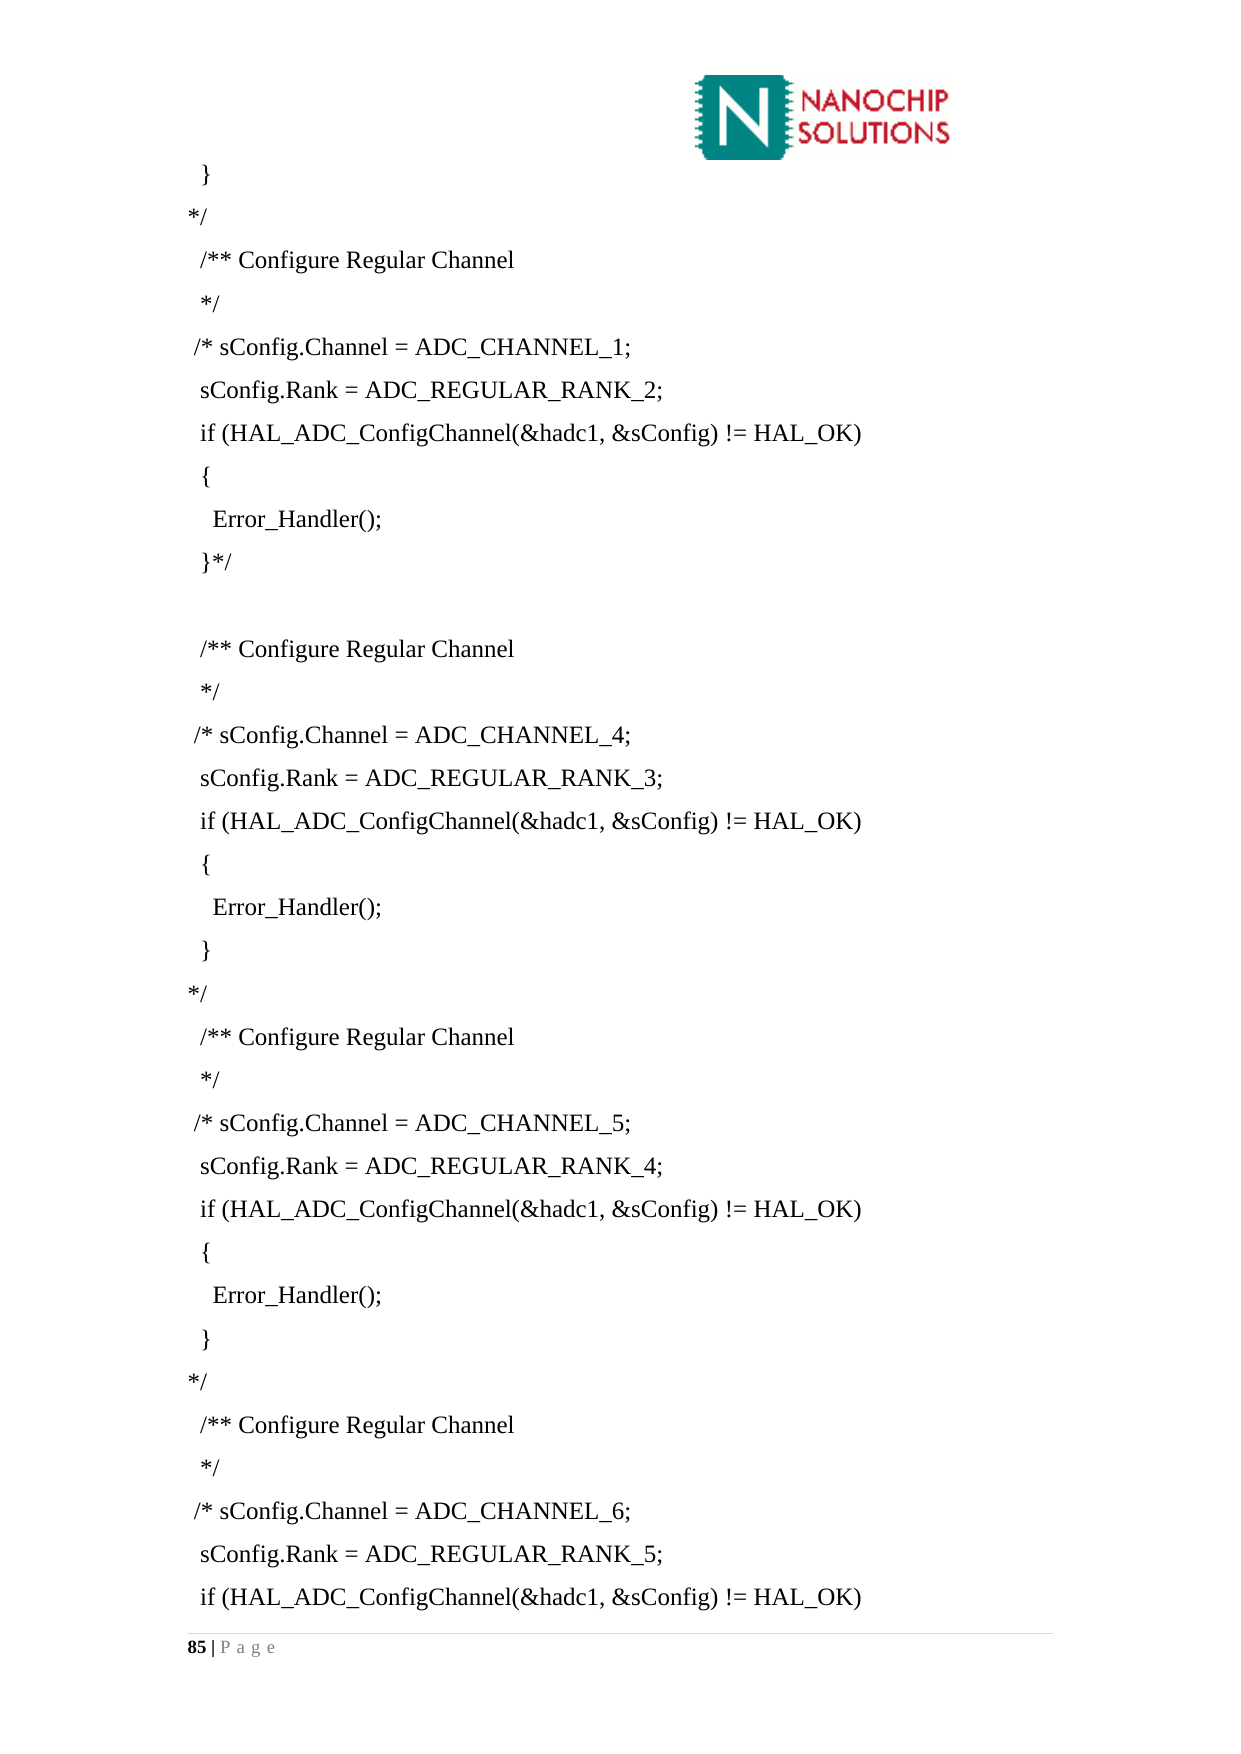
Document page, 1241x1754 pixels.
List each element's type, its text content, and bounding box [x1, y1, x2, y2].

text */ [187, 1367, 1053, 1396]
text }*/ [187, 547, 1053, 576]
text /** Configure Regular Channel [187, 1410, 1053, 1439]
text if (HAL_ADC_ConfigChannel(&hadc1, &sConfig) != HAL_OK) [187, 418, 1053, 447]
text if (HAL_ADC_ConfigChannel(&hadc1, &sConfig) != HAL_OK) [187, 806, 1053, 835]
text } [187, 1324, 1053, 1352]
text /* sConfig.Channel = ADC_CHANNEL_4; [187, 720, 1053, 749]
text */ [187, 979, 1053, 1007]
text */ [187, 202, 1053, 231]
text sConfig.Rank = ADC_REGULAR_RANK_5; [187, 1539, 1053, 1568]
text /* sConfig.Channel = ADC_CHANNEL_5; [187, 1108, 1053, 1137]
text Error_Handler(); [187, 504, 1053, 533]
text sConfig.Rank = ADC_REGULAR_RANK_2; [187, 375, 1053, 404]
text */ [187, 1065, 1053, 1094]
text /** Configure Regular Channel [187, 1022, 1053, 1051]
picture [694, 75, 950, 160]
text { [187, 849, 1053, 878]
text sConfig.Rank = ADC_REGULAR_RANK_3; [187, 763, 1053, 792]
text Error_Handler(); [187, 1281, 1053, 1309]
text /* sConfig.Channel = ADC_CHANNEL_1; [187, 332, 1053, 361]
text /* sConfig.Channel = ADC_CHANNEL_6; [187, 1496, 1053, 1525]
text { [187, 1237, 1053, 1266]
text */ [187, 1453, 1053, 1482]
text */ [187, 677, 1053, 706]
text /** Configure Regular Channel [187, 246, 1053, 274]
text Error_Handler(); [187, 892, 1053, 921]
text { [187, 461, 1053, 490]
text sConfig.Rank = ADC_REGULAR_RANK_4; [187, 1151, 1053, 1180]
text /** Configure Regular Channel [187, 634, 1053, 662]
text if (HAL_ADC_ConfigChannel(&hadc1, &sConfig) != HAL_OK) [187, 1194, 1053, 1223]
text */ [187, 289, 1053, 317]
text if (HAL_ADC_ConfigChannel(&hadc1, &sConfig) != HAL_OK) [187, 1582, 1053, 1611]
text } [187, 936, 1053, 964]
text } [187, 159, 1053, 188]
